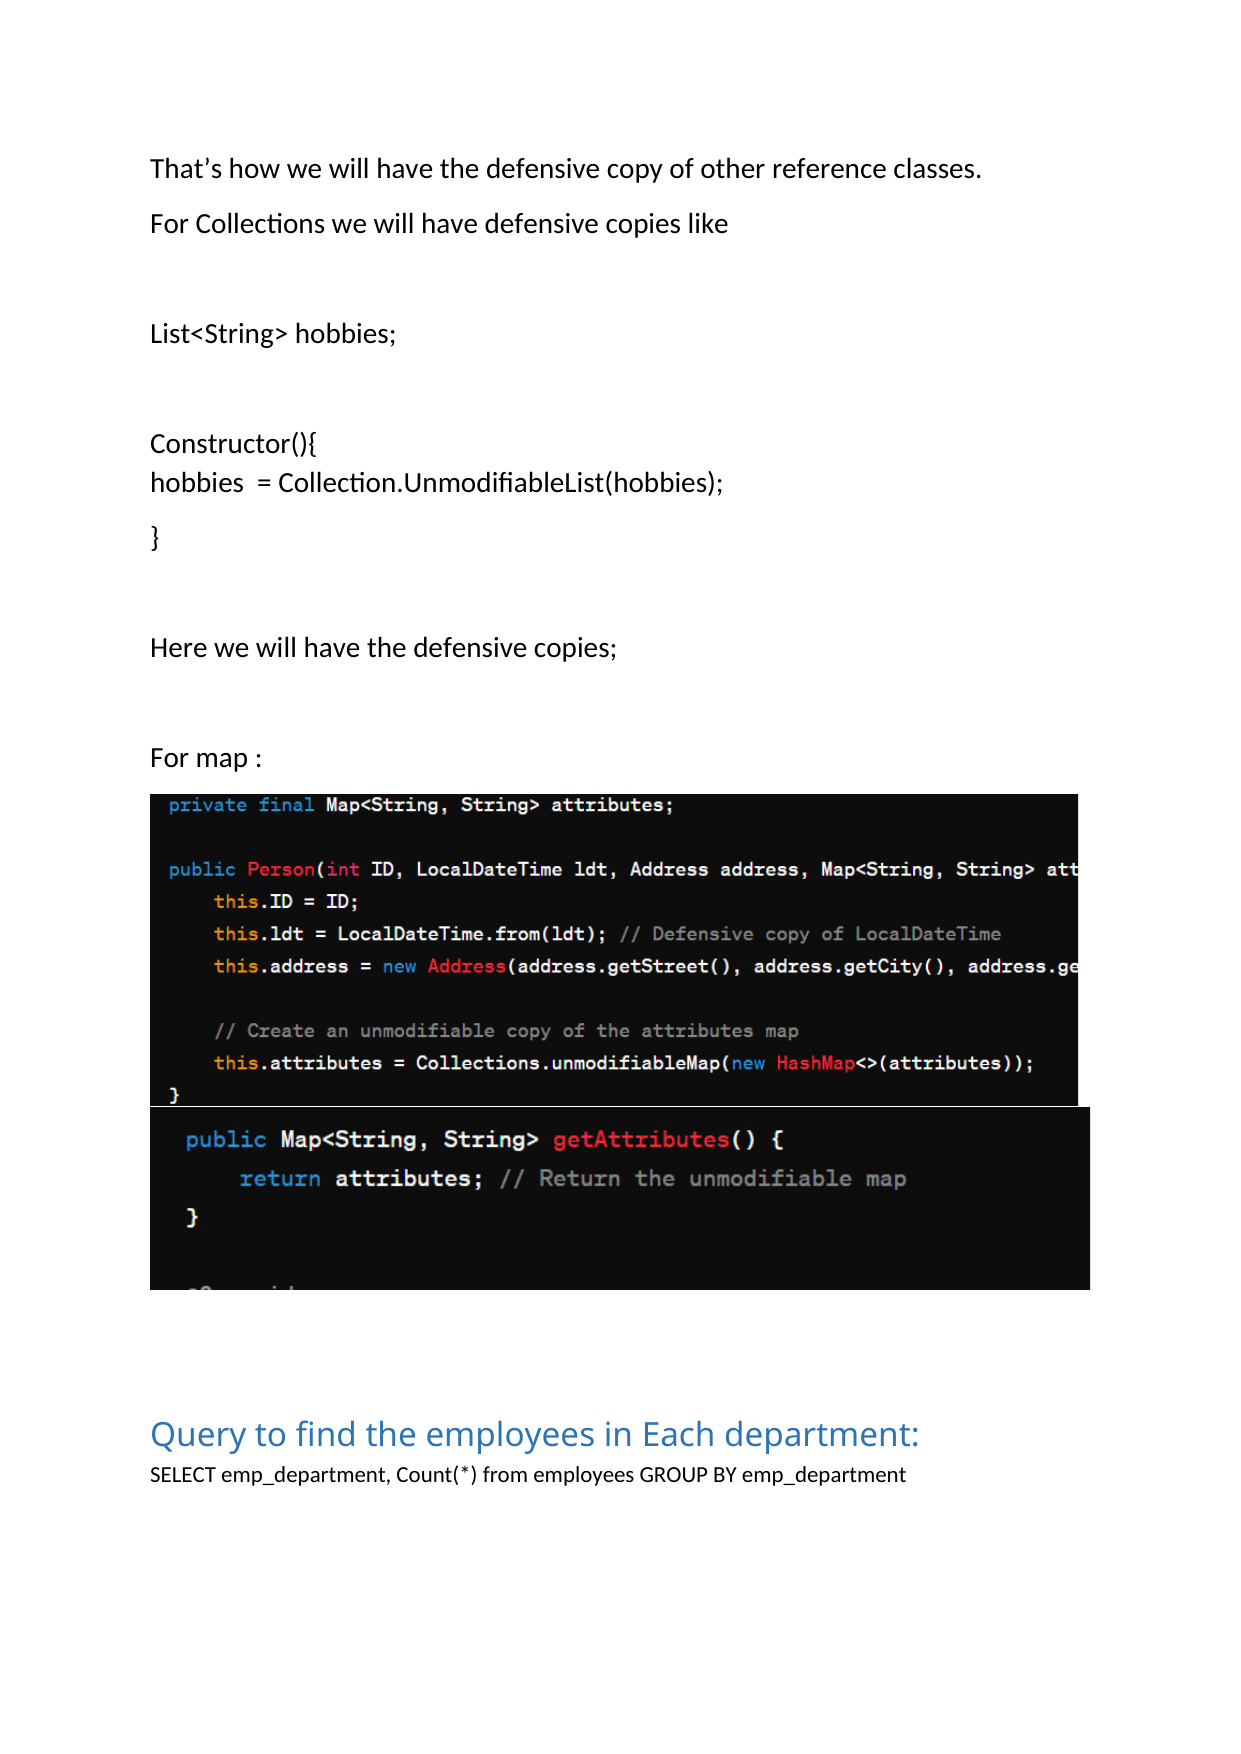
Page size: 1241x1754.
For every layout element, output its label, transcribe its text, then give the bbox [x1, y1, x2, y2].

text For map : [150, 739, 1090, 775]
text } [150, 519, 1090, 555]
text Here we will have the defensive copies; [150, 629, 1090, 665]
text For Collections we will have defensive copies like [150, 205, 1090, 241]
text SELECT emp_department, Count(*) from employees GROUP BY emp_department [150, 1460, 1090, 1488]
text List<String> hobbies; [150, 315, 1090, 351]
picture [150, 1107, 1091, 1290]
subtitle Query to find the employees in Each department: [150, 1411, 1090, 1456]
text That’s how we will have the defensive copy of other reference classes. [150, 150, 1090, 186]
picture [150, 794, 1091, 1106]
text Constructor(){ hobbies = Collection.UnmodifiableList(hobbies); [150, 426, 1090, 499]
